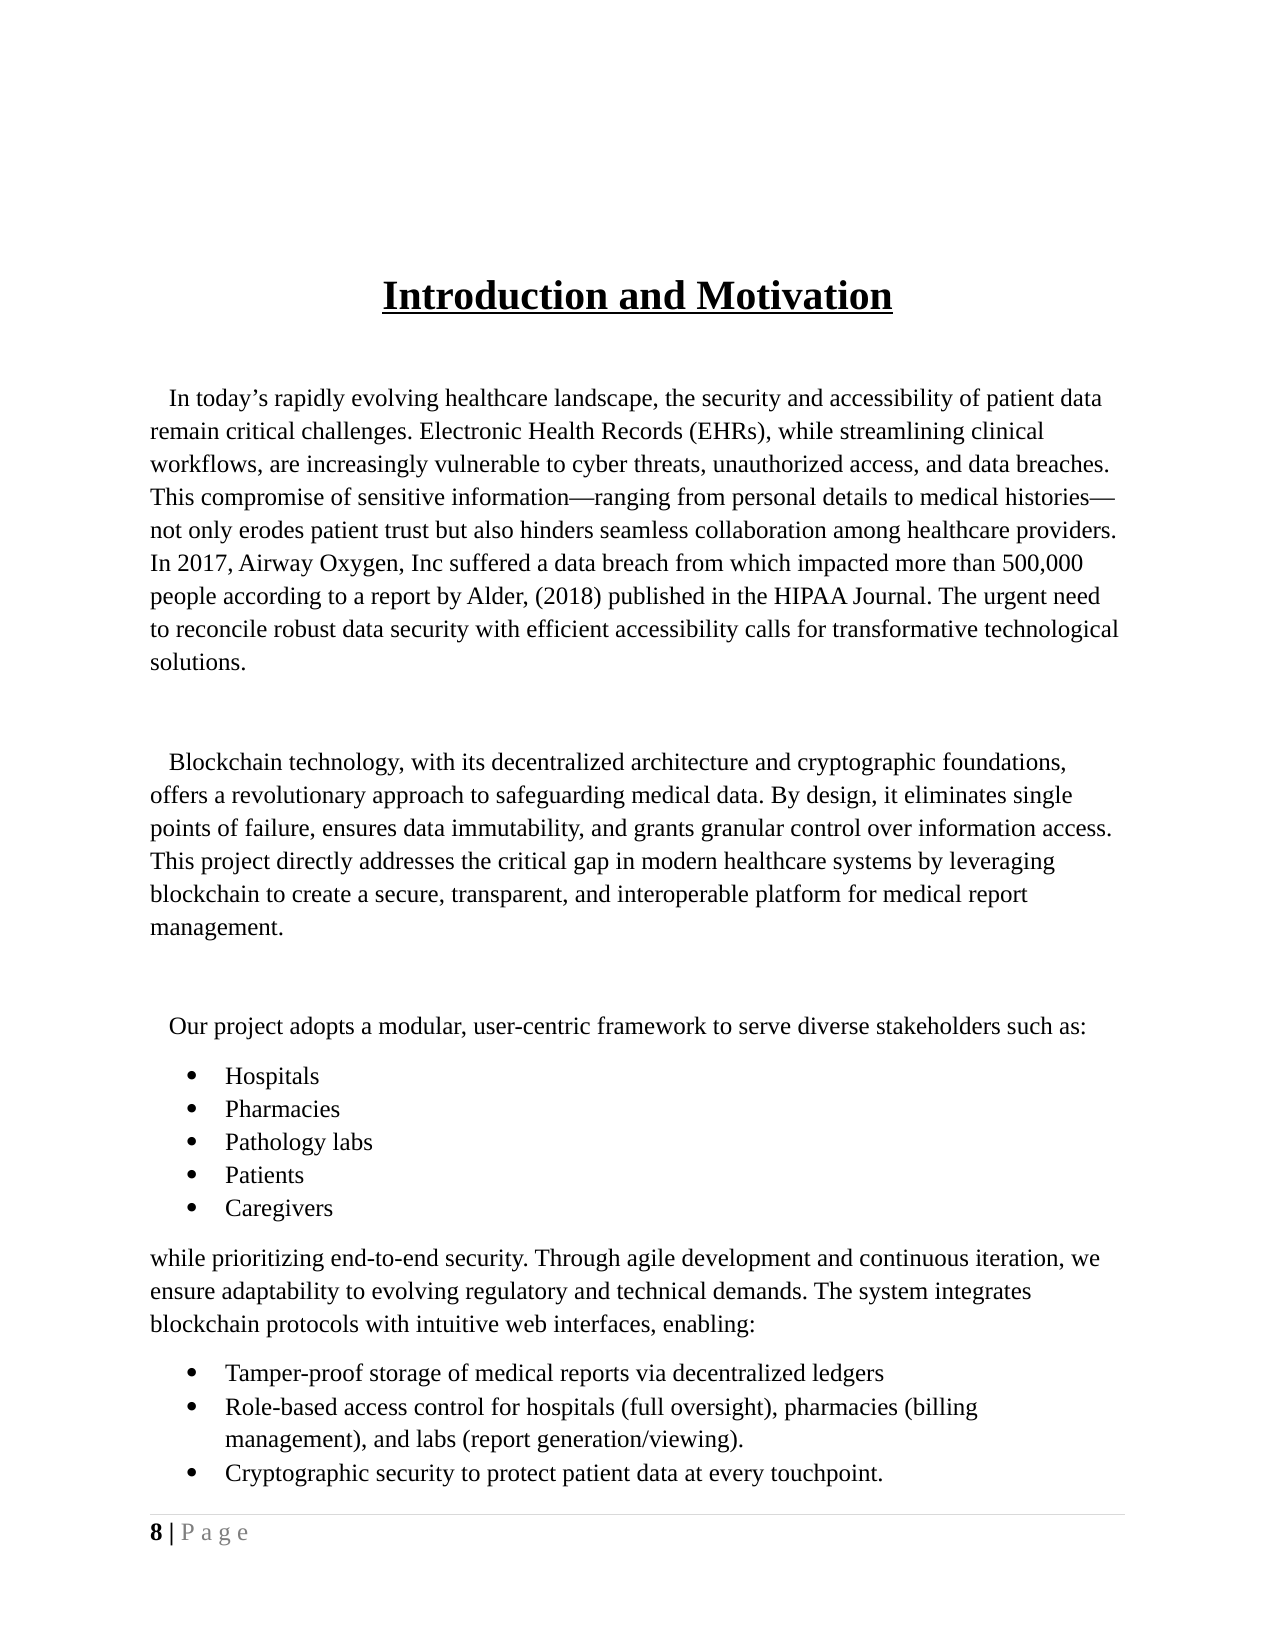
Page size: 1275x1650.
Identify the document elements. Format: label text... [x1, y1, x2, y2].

list Pharmacies [187, 1094, 1125, 1123]
list Caregivers [187, 1193, 1125, 1222]
list Cryptographic security to protect patient data at every touchpoint. [187, 1458, 1125, 1486]
subtitle Introduction and Motivation [150, 270, 1125, 318]
text Our project adopts a modular, user-centric framework to serve diverse stakeholders such as: [150, 1011, 1125, 1040]
list Role-based access control for hospitals (full oversight), pharmacies (billing management), and labs (report generation/viewing). [187, 1392, 1125, 1453]
list Tamper-proof storage of medical reports via decentralized ledgers [187, 1358, 1125, 1387]
text In today’s rapidly evolving healthcare landscape, the security and accessibility of patient data remain critical challenges. Electronic Health Records (EHRs), while streamlining clinical workflows, are increasingly vulnerable to cyber threats, unauthorized access, and data breaches. This compromise of sensitive information—ranging from personal details to medical histories—not only erodes patient trust but also hinders seamless collaboration among healthcare providers. In 2017, Airway Oxygen, Inc suffered a data breach from which impacted more than 500,000 people according to a report by Alder, (2018) published in the HIPAA Journal. The urgent need to reconcile robust data security with efficient accessibility calls for transformative technological solutions. [150, 383, 1125, 676]
list Patients [187, 1160, 1125, 1189]
text Blockchain technology, with its decentralized architecture and cryptographic foundations, offers a revolutionary approach to safeguarding medical data. By design, it eliminates single points of failure, ensures data immutability, and grants granular control over information access. This project directly addresses the critical gap in modern healthcare systems by leveraging blockchain to create a secure, transparent, and interoperable platform for medical report management. [150, 747, 1125, 941]
list Hospitals [187, 1061, 1125, 1090]
text while prioritizing end-to-end security. Through agile development and continuous iteration, we ensure adaptability to evolving regulatory and technical demands. The system integrates blockchain protocols with intuitive web interfaces, enabling: [150, 1243, 1125, 1338]
list Pathology labs [187, 1127, 1125, 1156]
